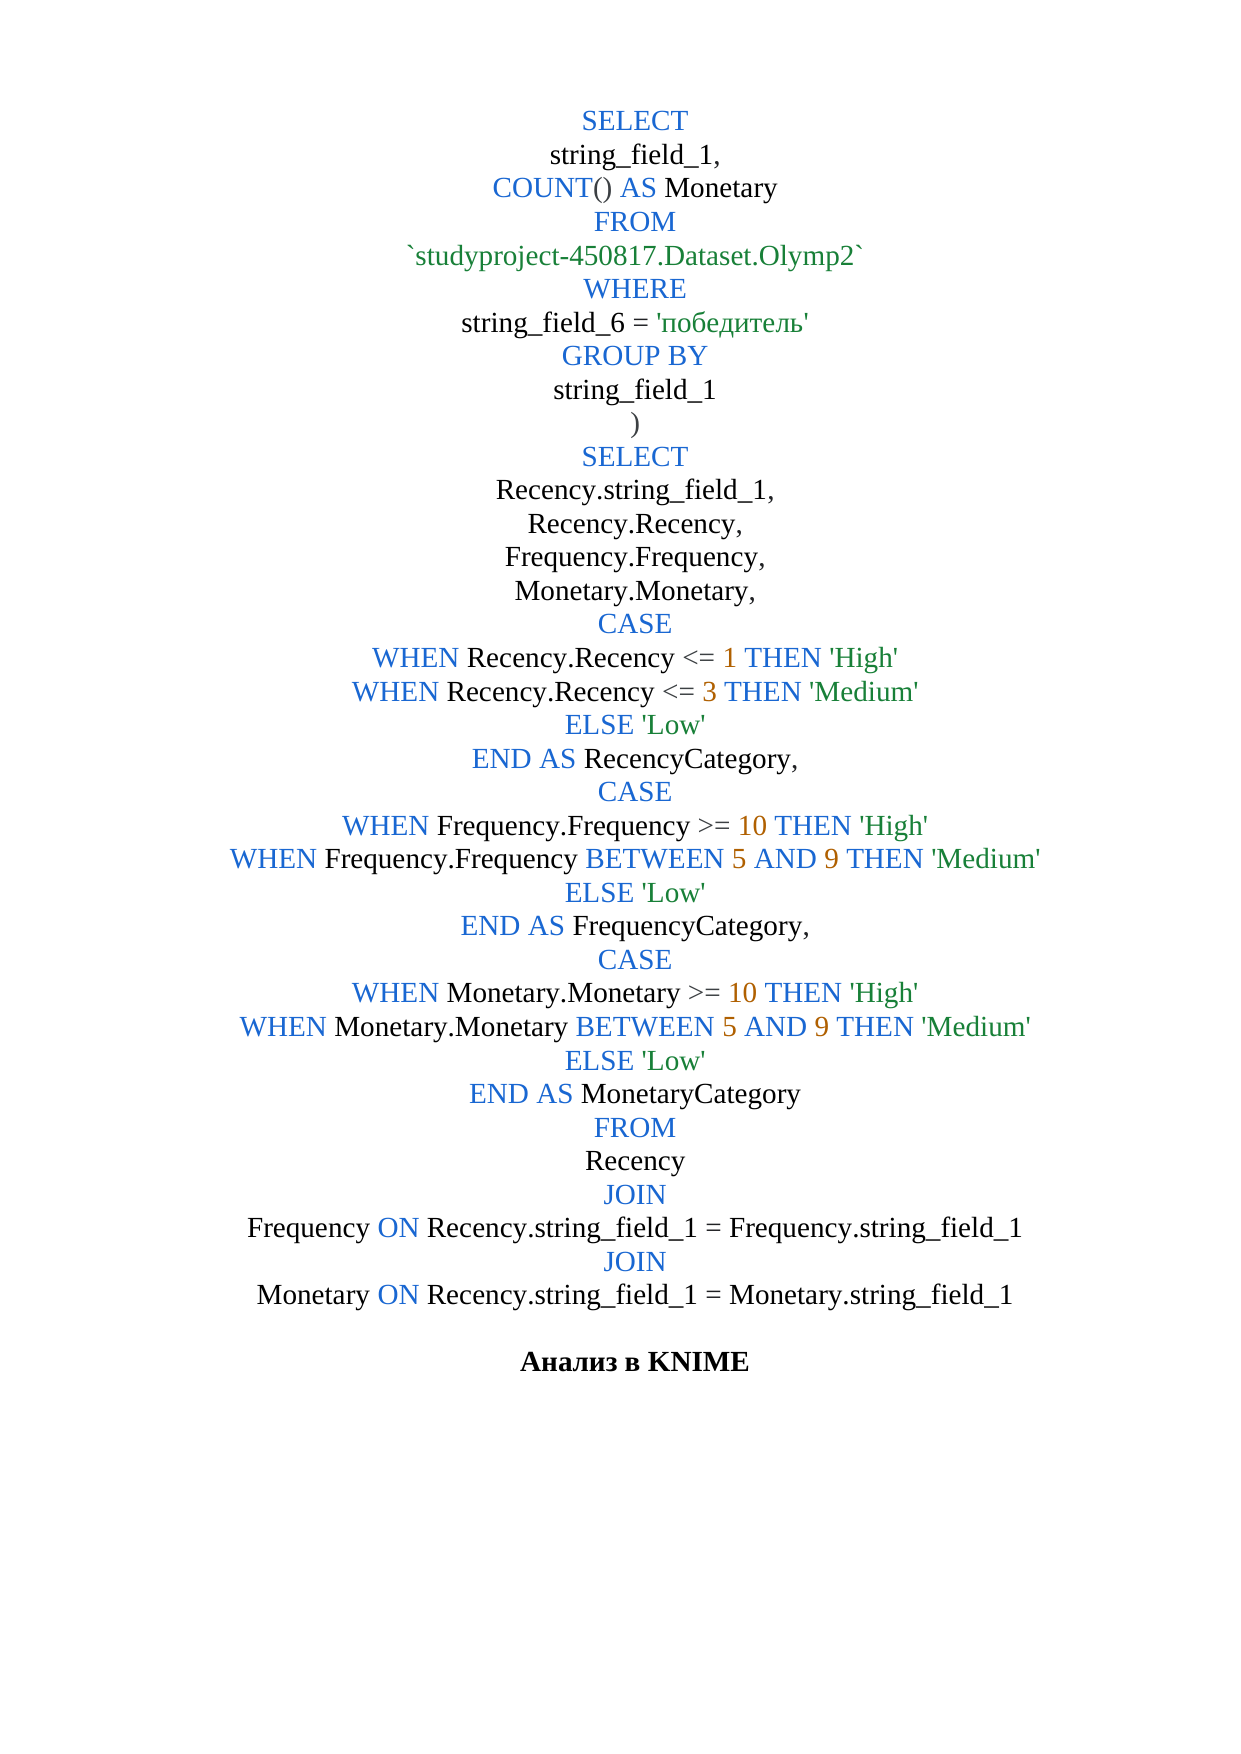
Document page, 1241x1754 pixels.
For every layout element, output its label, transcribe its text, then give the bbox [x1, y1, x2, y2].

text SELECT [118, 103, 1152, 137]
text Frequency.Frequency, [118, 539, 1152, 573]
text ELSE 'Low' [118, 875, 1152, 908]
text CASE [118, 774, 1152, 808]
text WHEN Recency.Recency <= 3 THEN 'Medium' [118, 674, 1152, 707]
text string_field_6 = 'победитель' [118, 305, 1152, 338]
text SELECT [118, 439, 1152, 472]
text WHEN Frequency.Frequency BETWEEN 5 AND 9 THEN 'Medium' [118, 841, 1152, 875]
text COUNT() AS Monetary [118, 171, 1152, 204]
text FROM [118, 204, 1152, 238]
text JOIN [118, 1177, 1152, 1210]
text GROUP BY [118, 338, 1152, 372]
text WHERE [118, 271, 1152, 305]
text WHEN Frequency.Frequency >= 10 THEN 'High' [118, 808, 1152, 841]
text Monetary.Monetary, [118, 573, 1152, 607]
text ELSE 'Low' [118, 1043, 1152, 1076]
text Recency.string_field_1, [118, 472, 1152, 506]
text FROM [118, 1110, 1152, 1143]
text WHEN Monetary.Monetary BETWEEN 5 AND 9 THEN 'Medium' [118, 1009, 1152, 1043]
text END AS RecencyCategory, [118, 741, 1152, 774]
text string_field_1 [118, 372, 1152, 405]
text string_field_1, [118, 137, 1152, 171]
text Recency.Recency, [118, 506, 1152, 539]
text CASE [118, 942, 1152, 976]
text Frequency ON Recency.string_field_1 = Frequency.string_field_1 [118, 1210, 1152, 1244]
text `studyproject-450817.Dataset.Olymp2` [118, 238, 1152, 271]
text END AS FrequencyCategory, [118, 908, 1152, 942]
text Recency [118, 1143, 1152, 1177]
text ELSE 'Low' [118, 707, 1152, 741]
text WHEN Recency.Recency <= 1 THEN 'High' [118, 640, 1152, 674]
text CASE [118, 607, 1152, 640]
text Monetary ON Recency.string_field_1 = Monetary.string_field_1 [118, 1277, 1152, 1311]
text WHEN Monetary.Monetary >= 10 THEN 'High' [118, 976, 1152, 1009]
text END AS MonetaryCategory [118, 1076, 1152, 1110]
text JOIN [118, 1244, 1152, 1277]
text ) [118, 405, 1152, 439]
text Анализ в KNIME [118, 1344, 1152, 1378]
